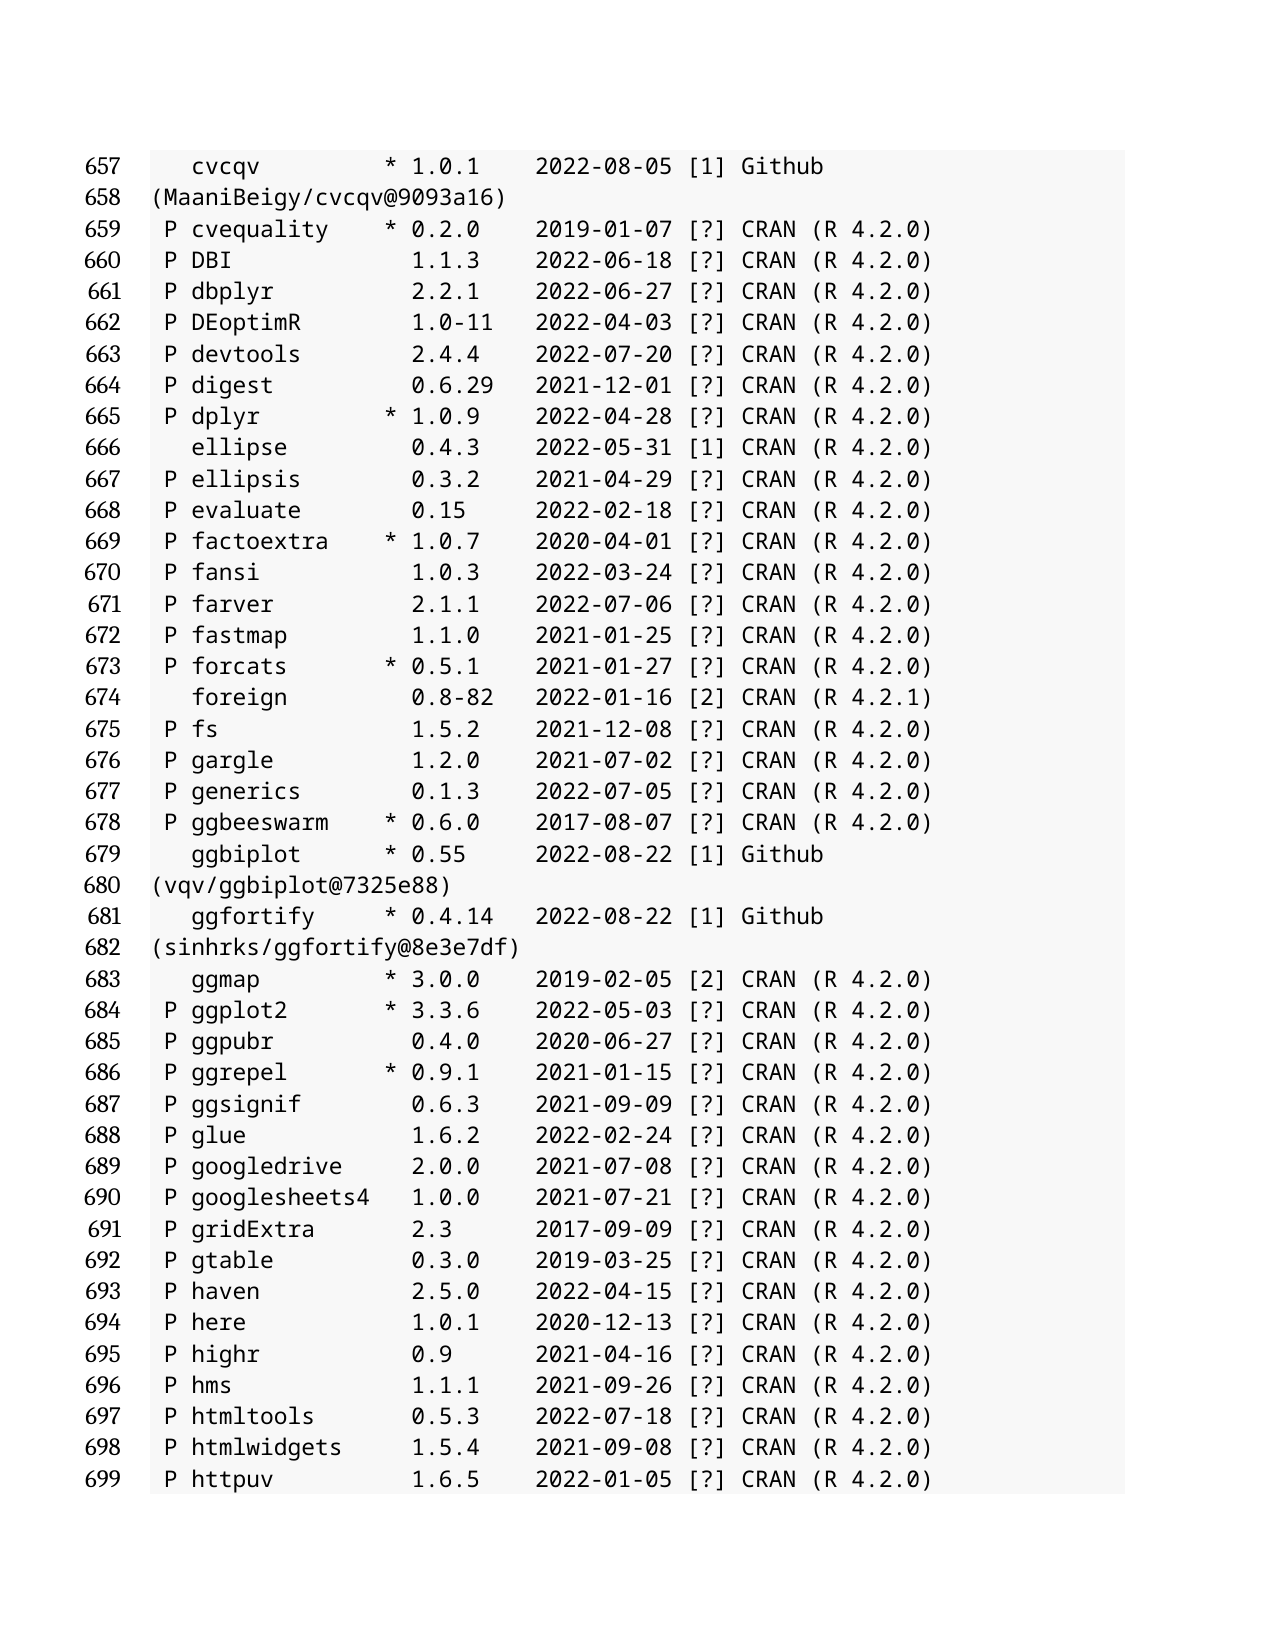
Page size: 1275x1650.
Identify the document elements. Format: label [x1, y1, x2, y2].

text [150, 150, 1125, 1494]
